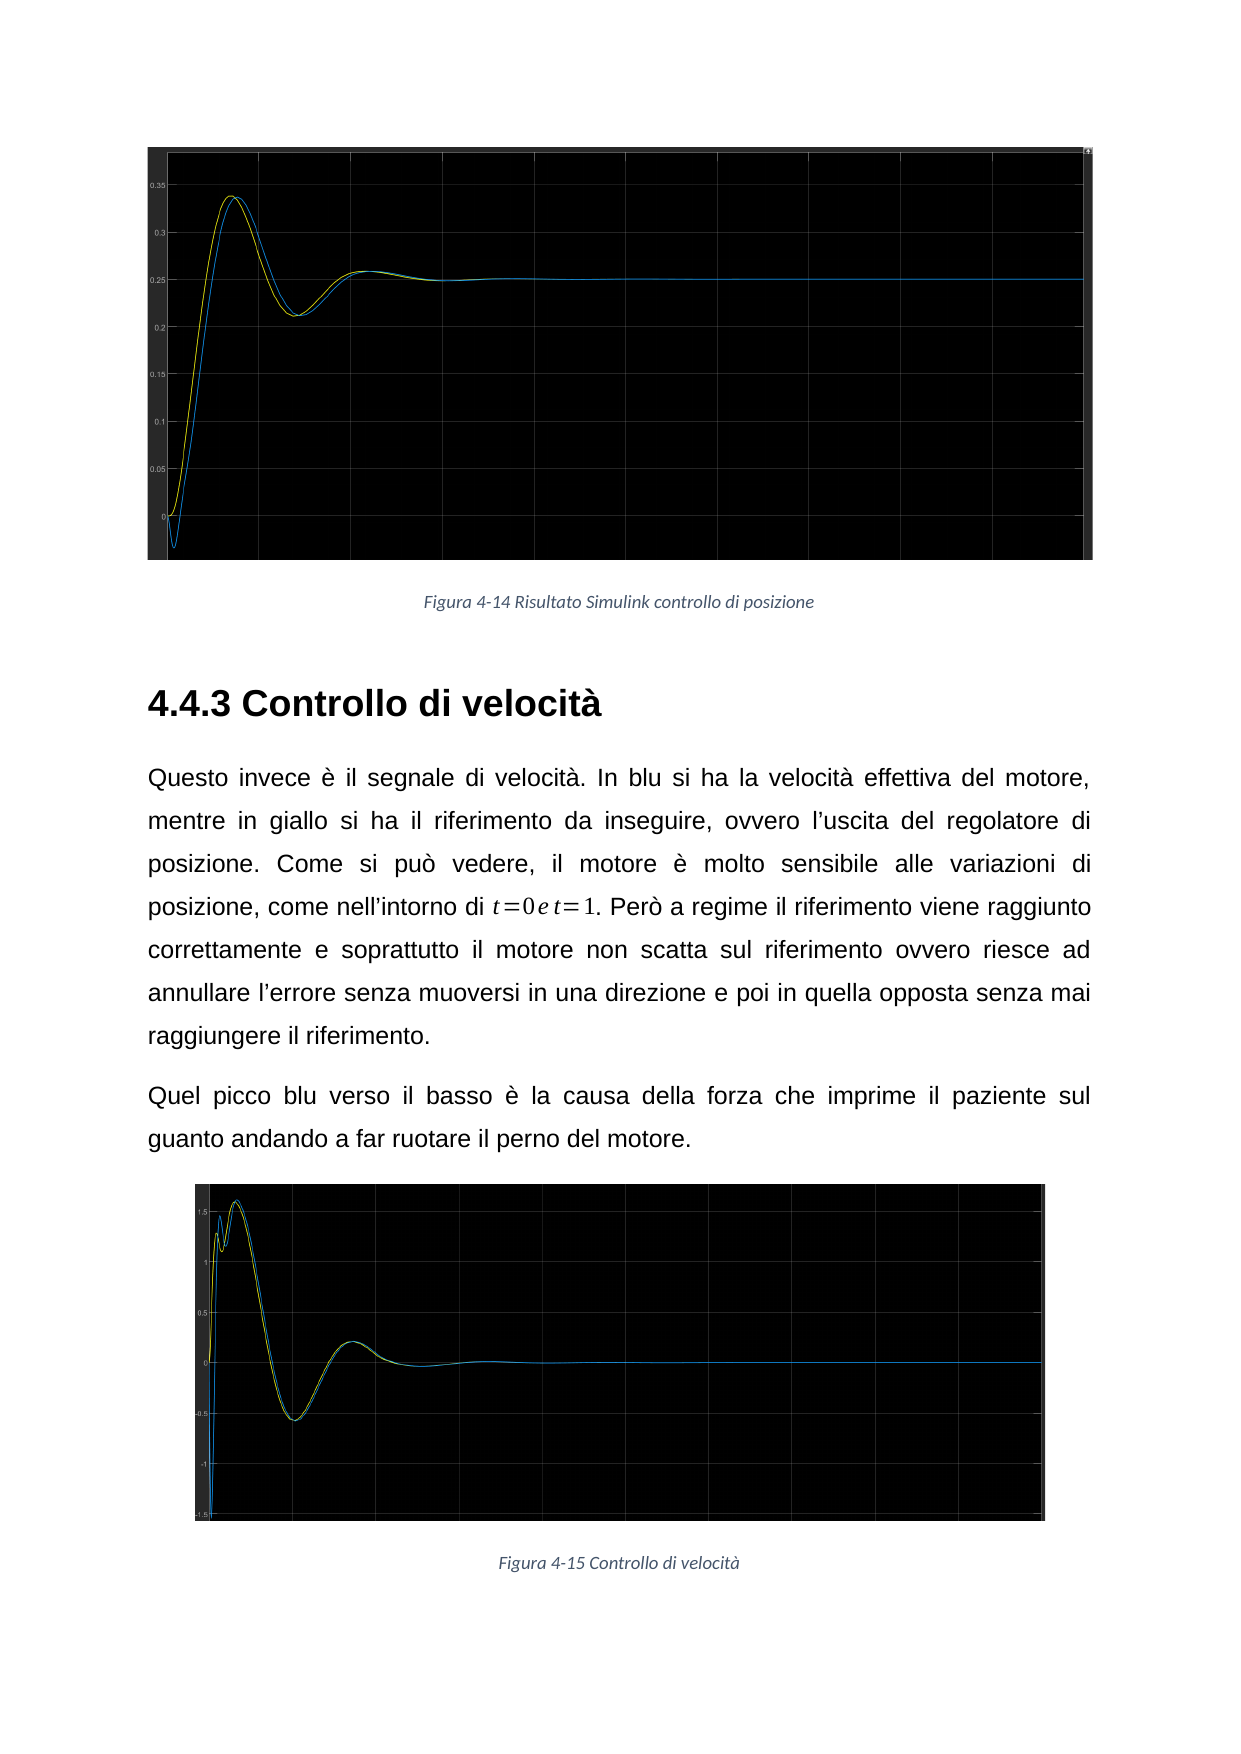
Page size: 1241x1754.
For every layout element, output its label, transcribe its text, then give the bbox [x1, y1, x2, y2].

text Figura 4-15 Controllo di velocità [148, 1551, 1092, 1574]
text Quel picco blu verso il basso è la causa della forza che imprime il paziente sul guanto andando a far ruotare il perno del motore. [148, 1081, 1092, 1153]
picture [195, 1184, 1045, 1521]
picture [147, 147, 1093, 560]
text Figura 4-14 Risultato Simulink controllo di posizione [148, 591, 1092, 613]
text 4.4.3 Controllo di velocità [148, 681, 1092, 724]
text Questo invece è il segnale di velocità. In blu si ha la velocità effettiva del motore, mentre in giallo si ha il riferimento da inseguire, ovvero l’uscita del regolatore di posizione. Come si può vedere, il motore è molto sensibile alle variazioni di posizione, come nell’intorno di . Però a regime il riferimento viene raggiunto correttamente e soprattutto il motore non scatta sul riferimento ovvero riesce ad annullare l’errore senza muoversi in una direzione e poi in quella opposta senza mai raggiungere il riferimento. [148, 763, 1092, 1050]
